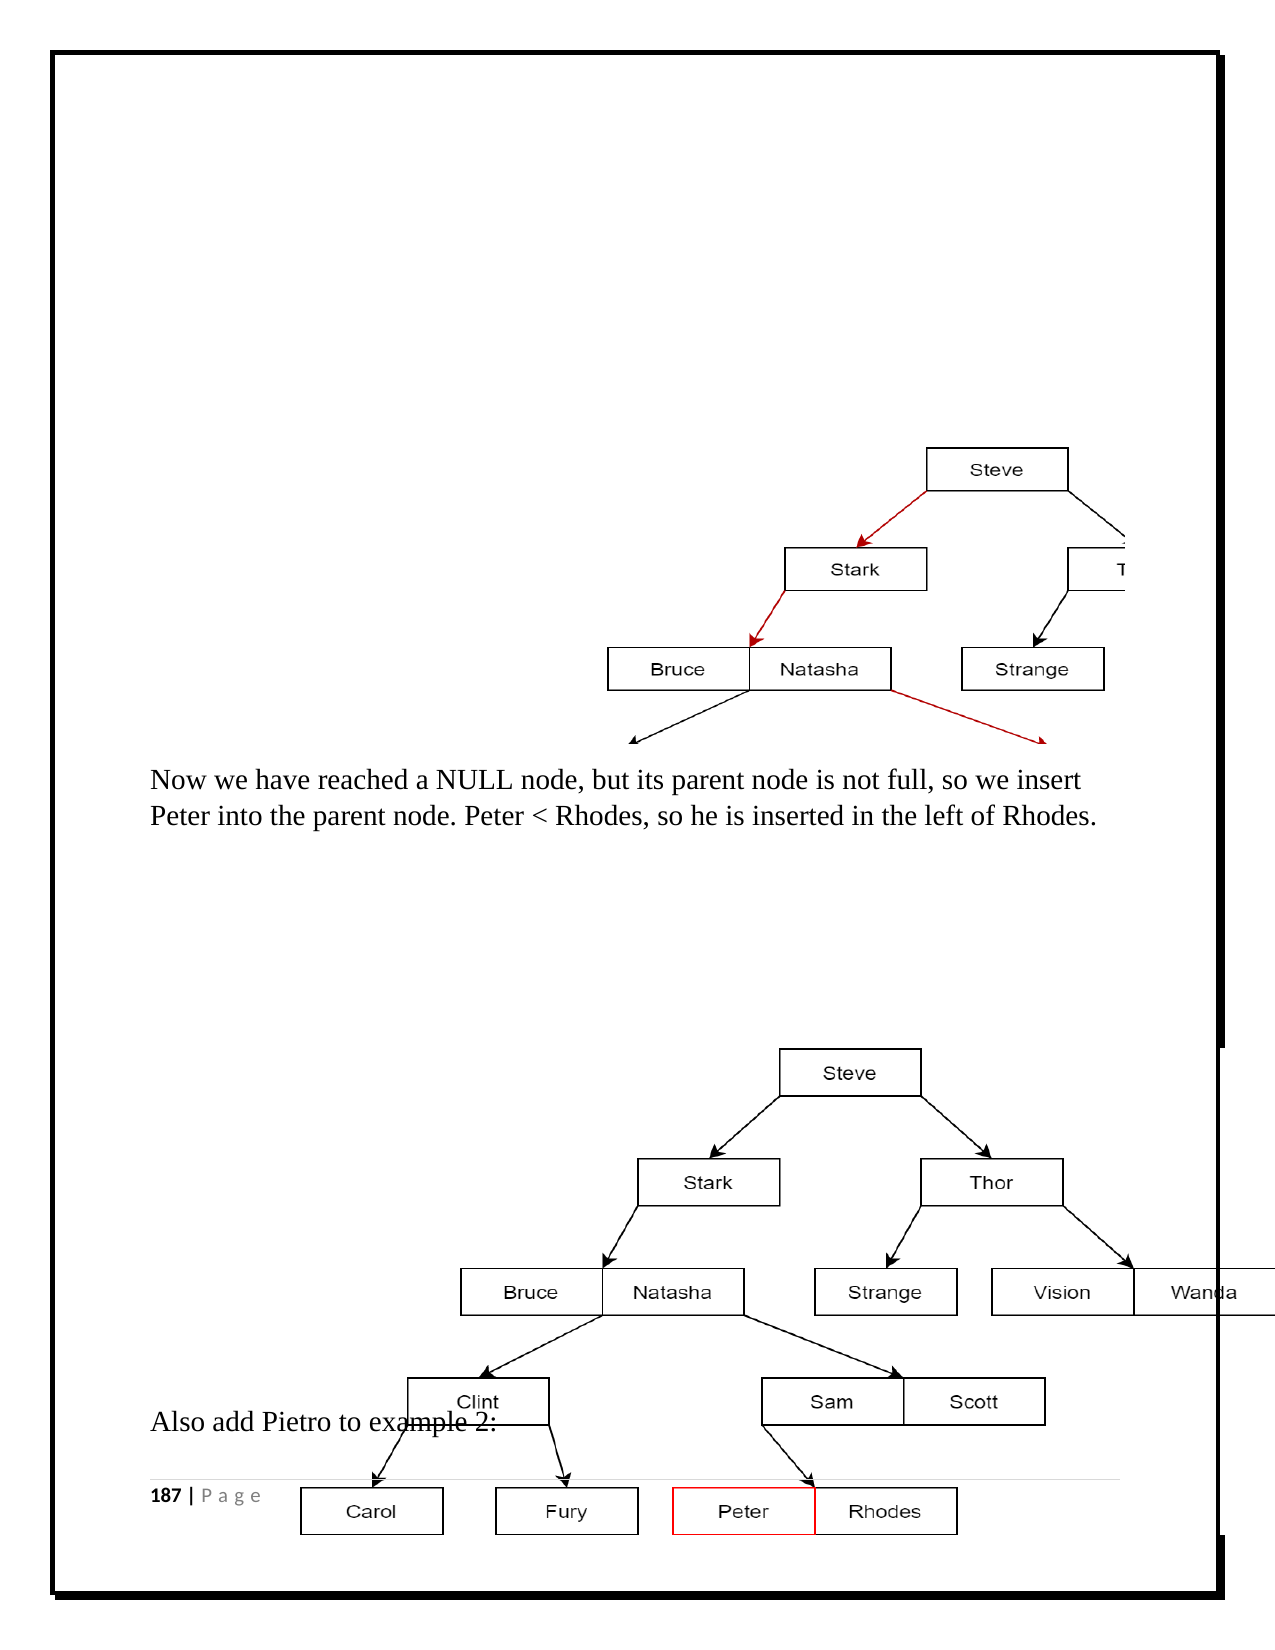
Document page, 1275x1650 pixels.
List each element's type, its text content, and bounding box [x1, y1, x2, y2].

text Now we have reached a NULL node, but its parent node is not full, so we insert Peter into the parent node. Peter < Rhodes, so he is inserted in the left of Rhodes. [150, 762, 1120, 832]
text Also add Pietro to example 2: [150, 1404, 300, 1438]
